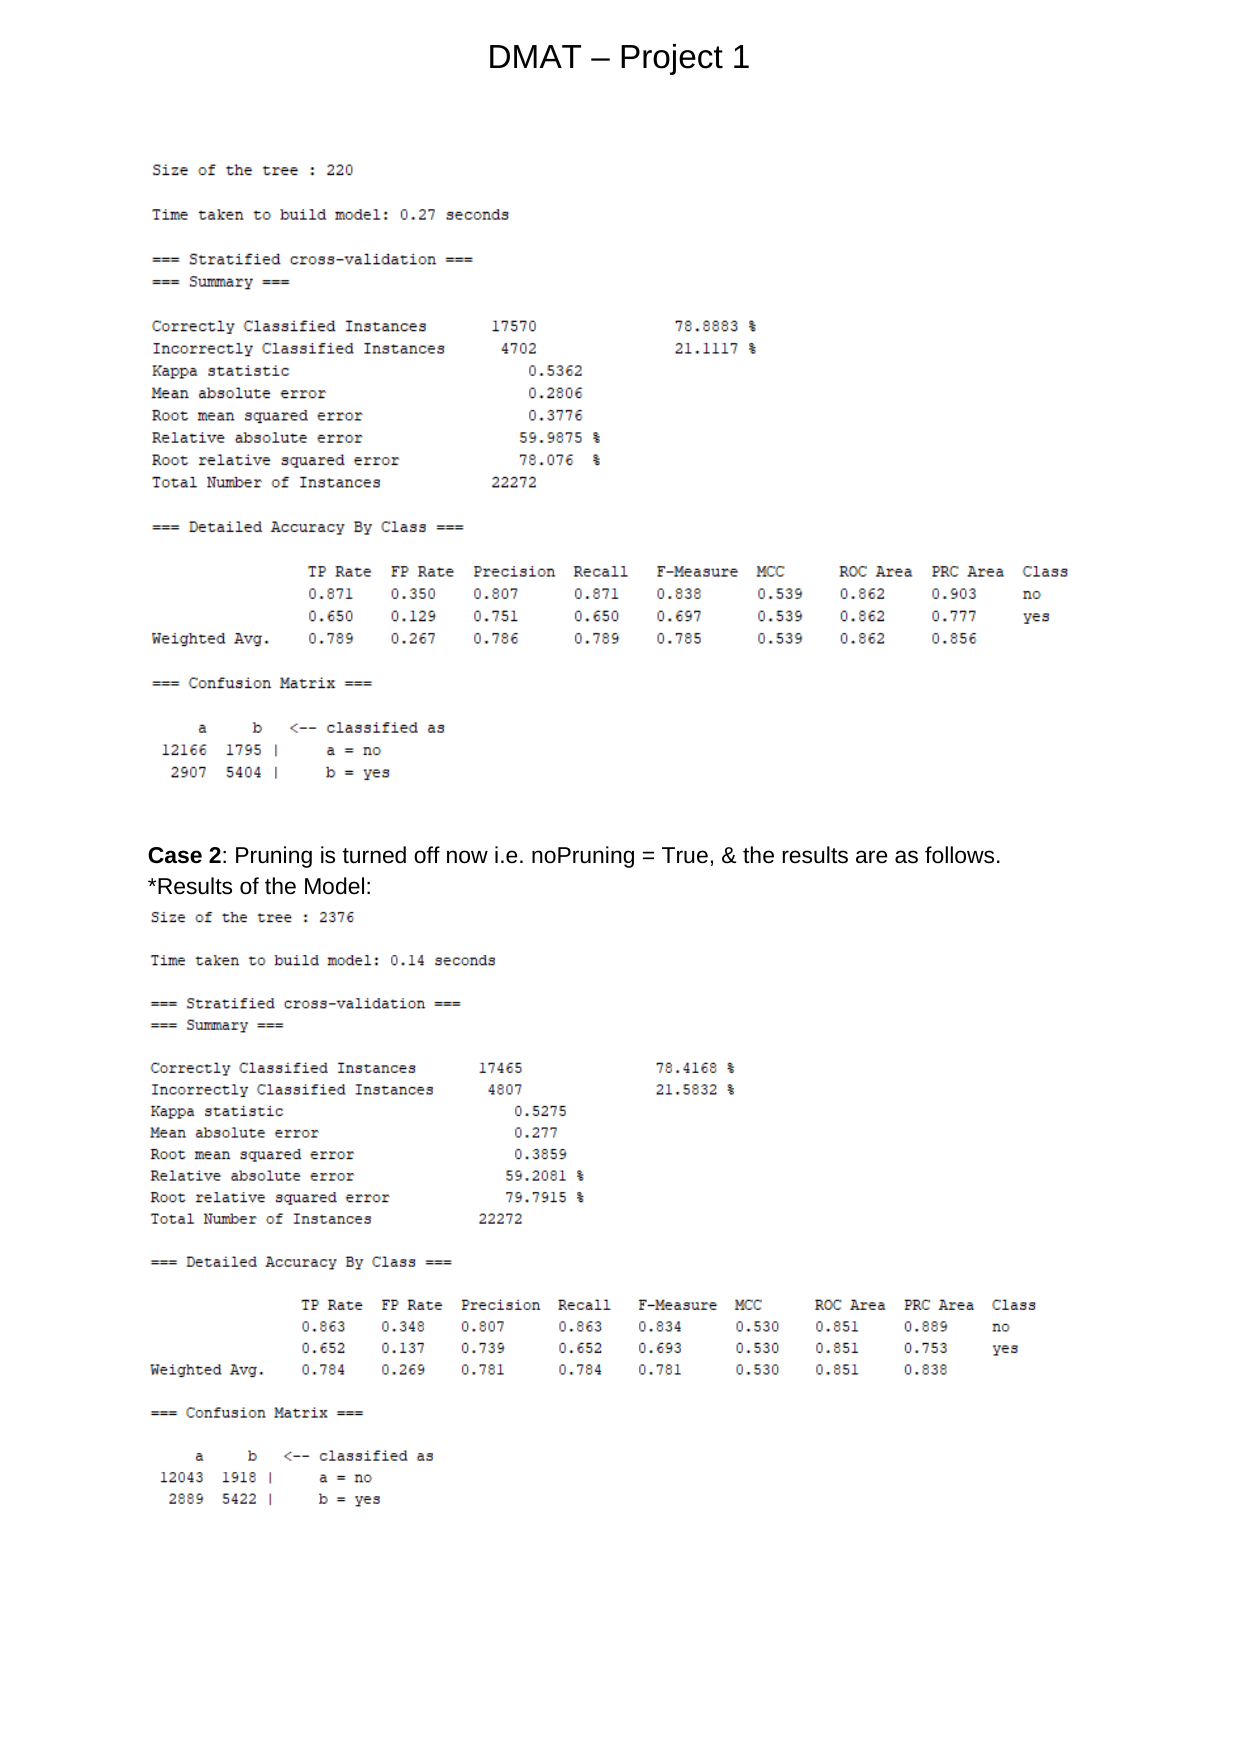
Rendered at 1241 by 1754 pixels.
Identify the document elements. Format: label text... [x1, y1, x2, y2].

picture [147, 150, 1091, 809]
text *Results of the Model: [148, 873, 1090, 899]
text Case 2: Pruning is turned off now i.e. noPruning = True, & the results are as follows. [148, 842, 1090, 869]
picture [147, 902, 1091, 1528]
